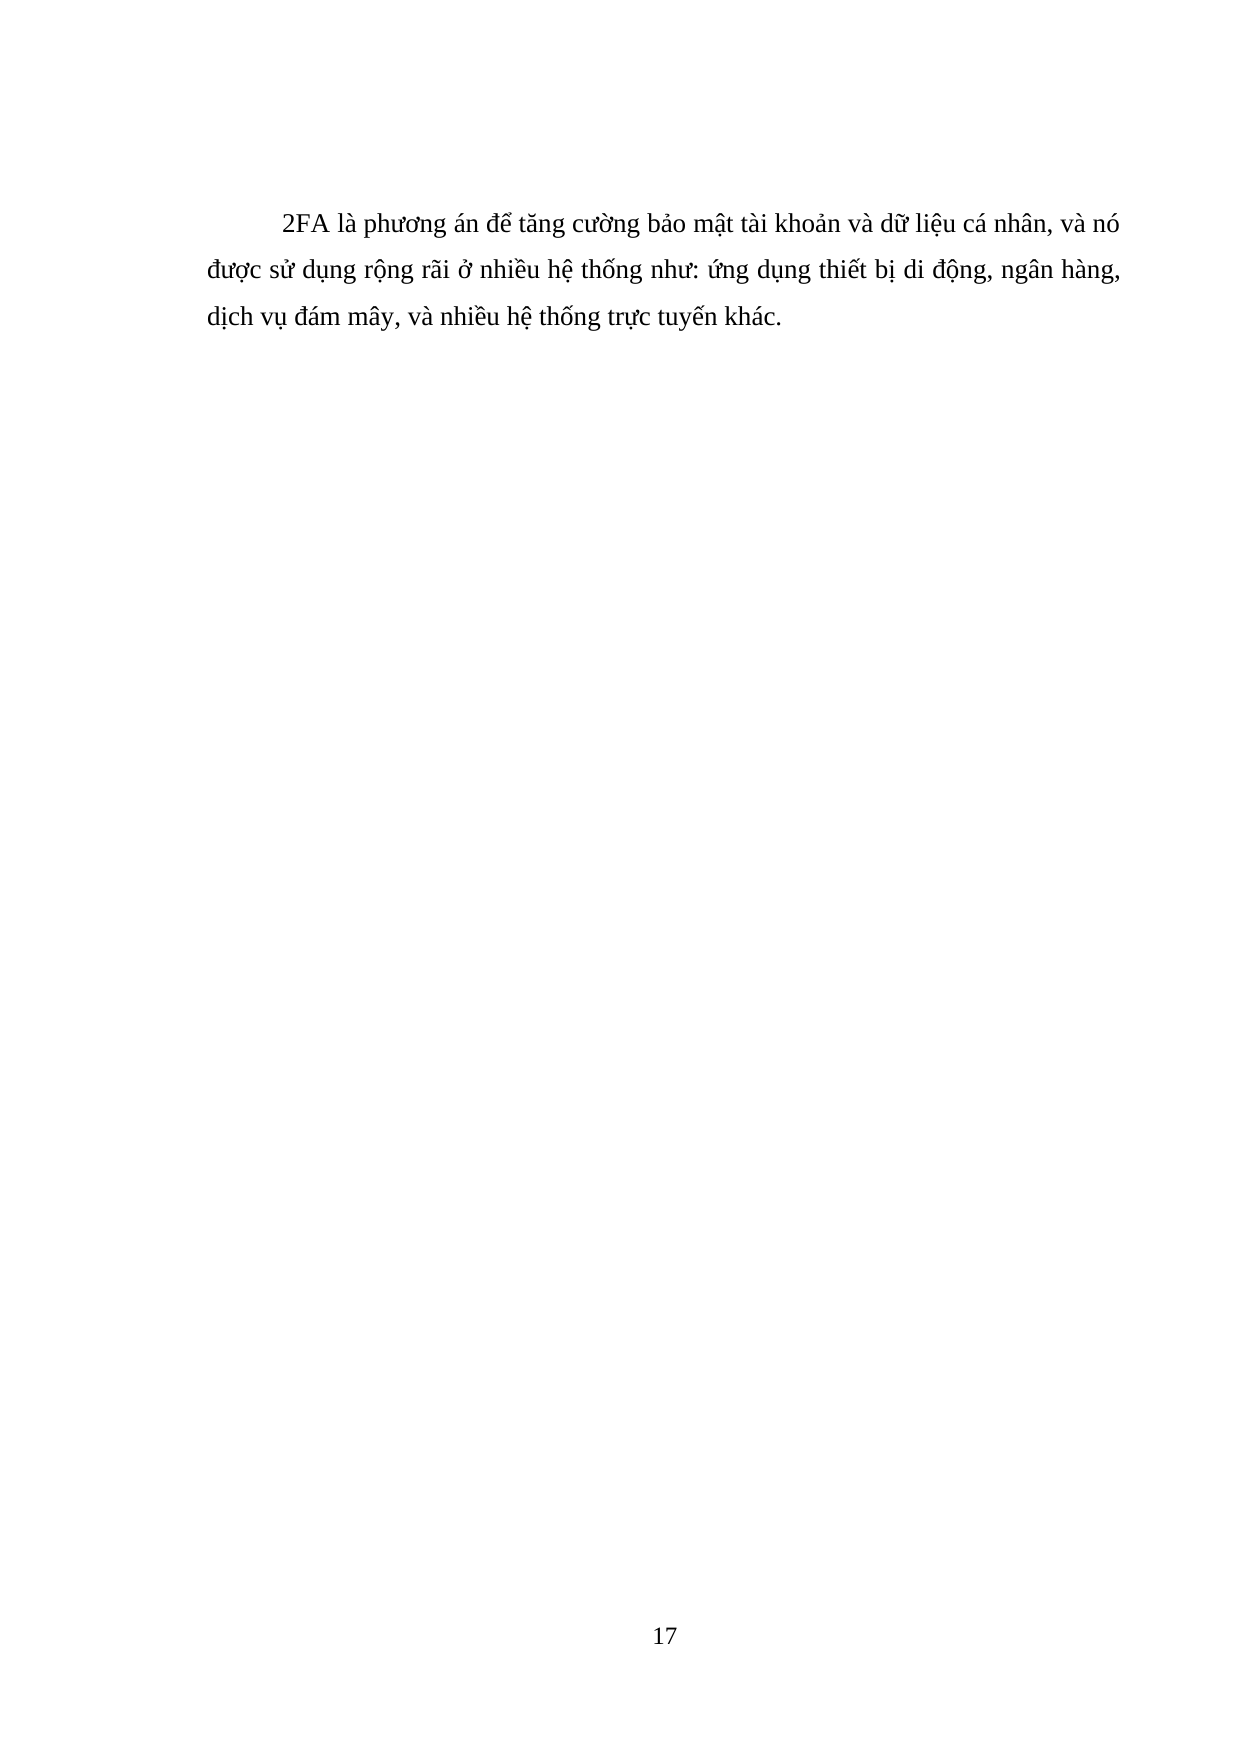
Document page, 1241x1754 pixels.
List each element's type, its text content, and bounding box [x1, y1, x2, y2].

text 2FA là phương án để tăng cường bảo mật tài khoản và dữ liệu cá nhân, và nó được sử dụng rộng rãi ở nhiều hệ thống như: ứng dụng thiết bị di động, ngân hàng, dịch vụ đám mây, và nhiều hệ thống trực tuyến khác. [207, 207, 1122, 331]
